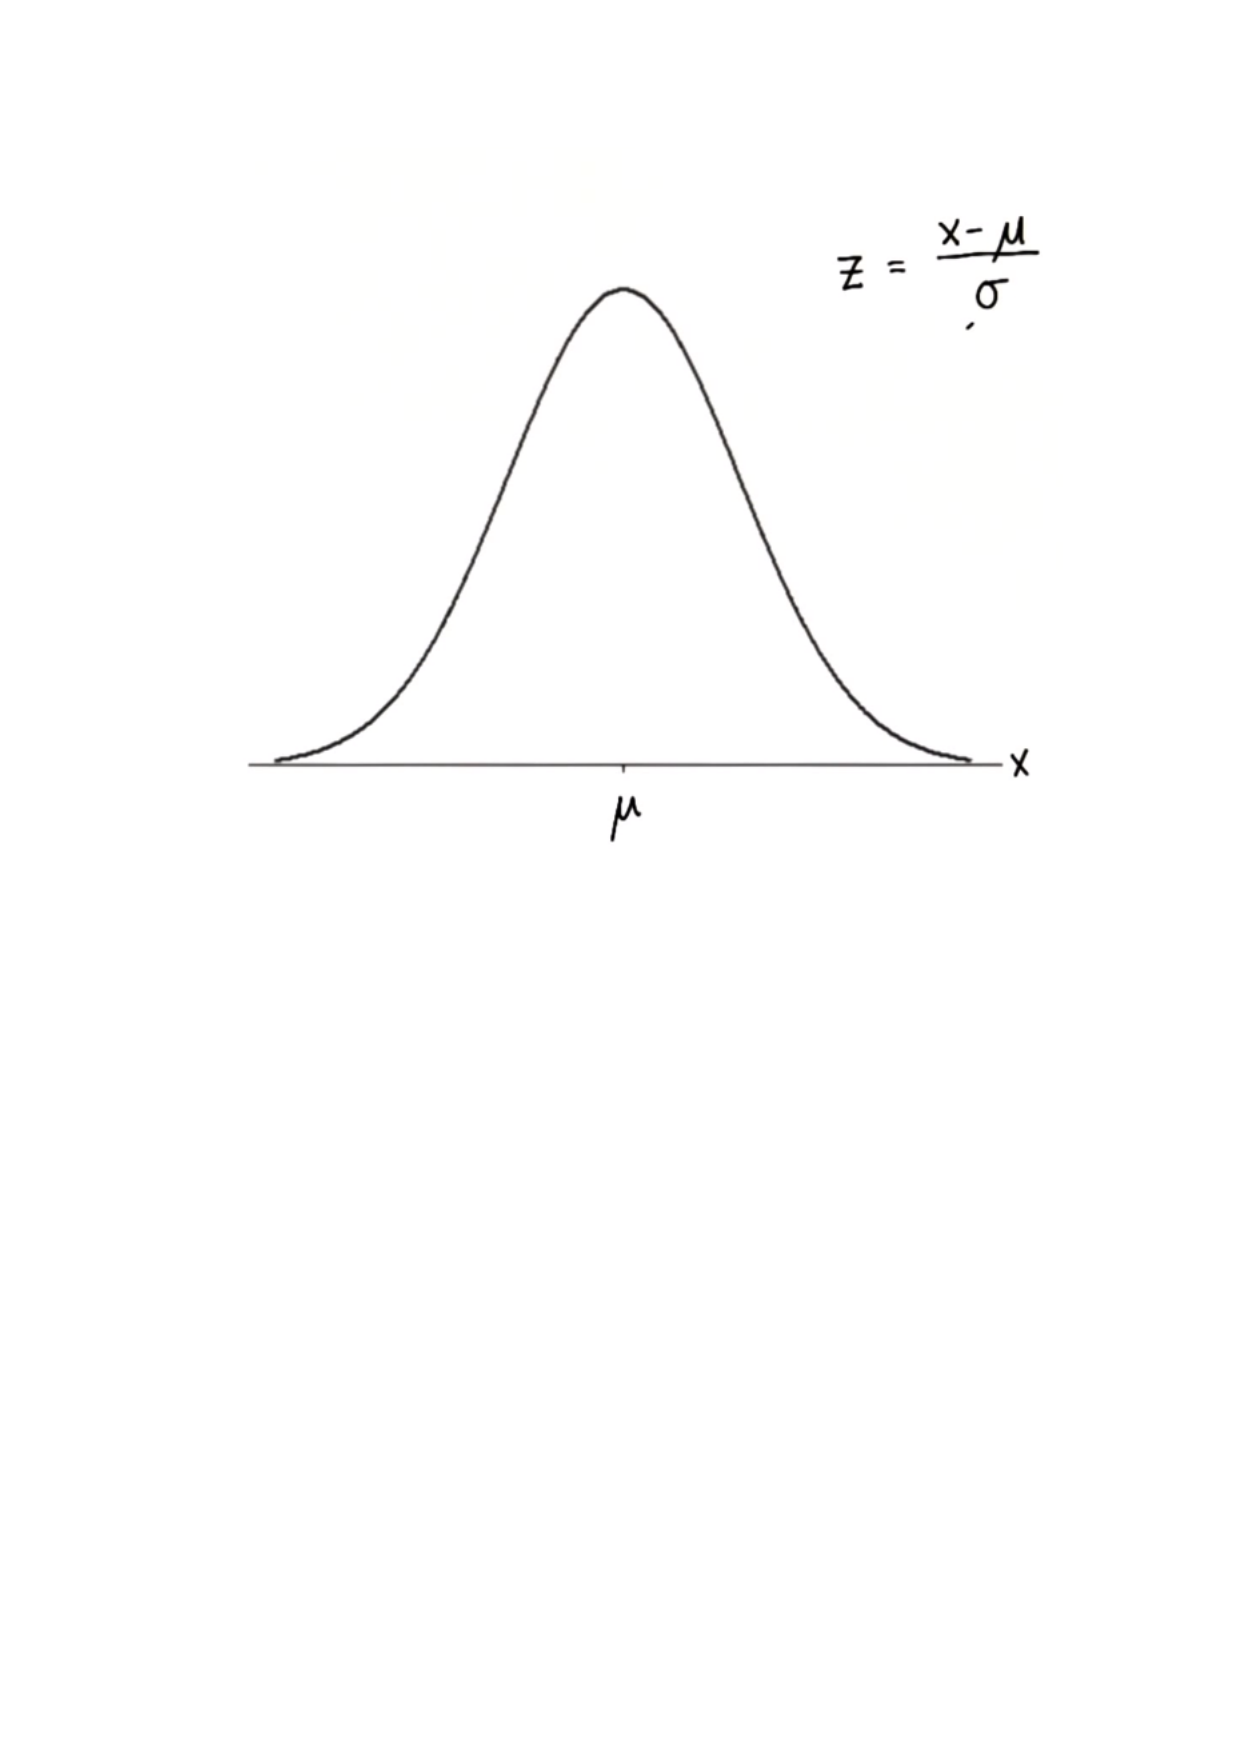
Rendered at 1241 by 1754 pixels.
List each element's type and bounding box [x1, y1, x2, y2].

picture [177, 147, 1063, 851]
